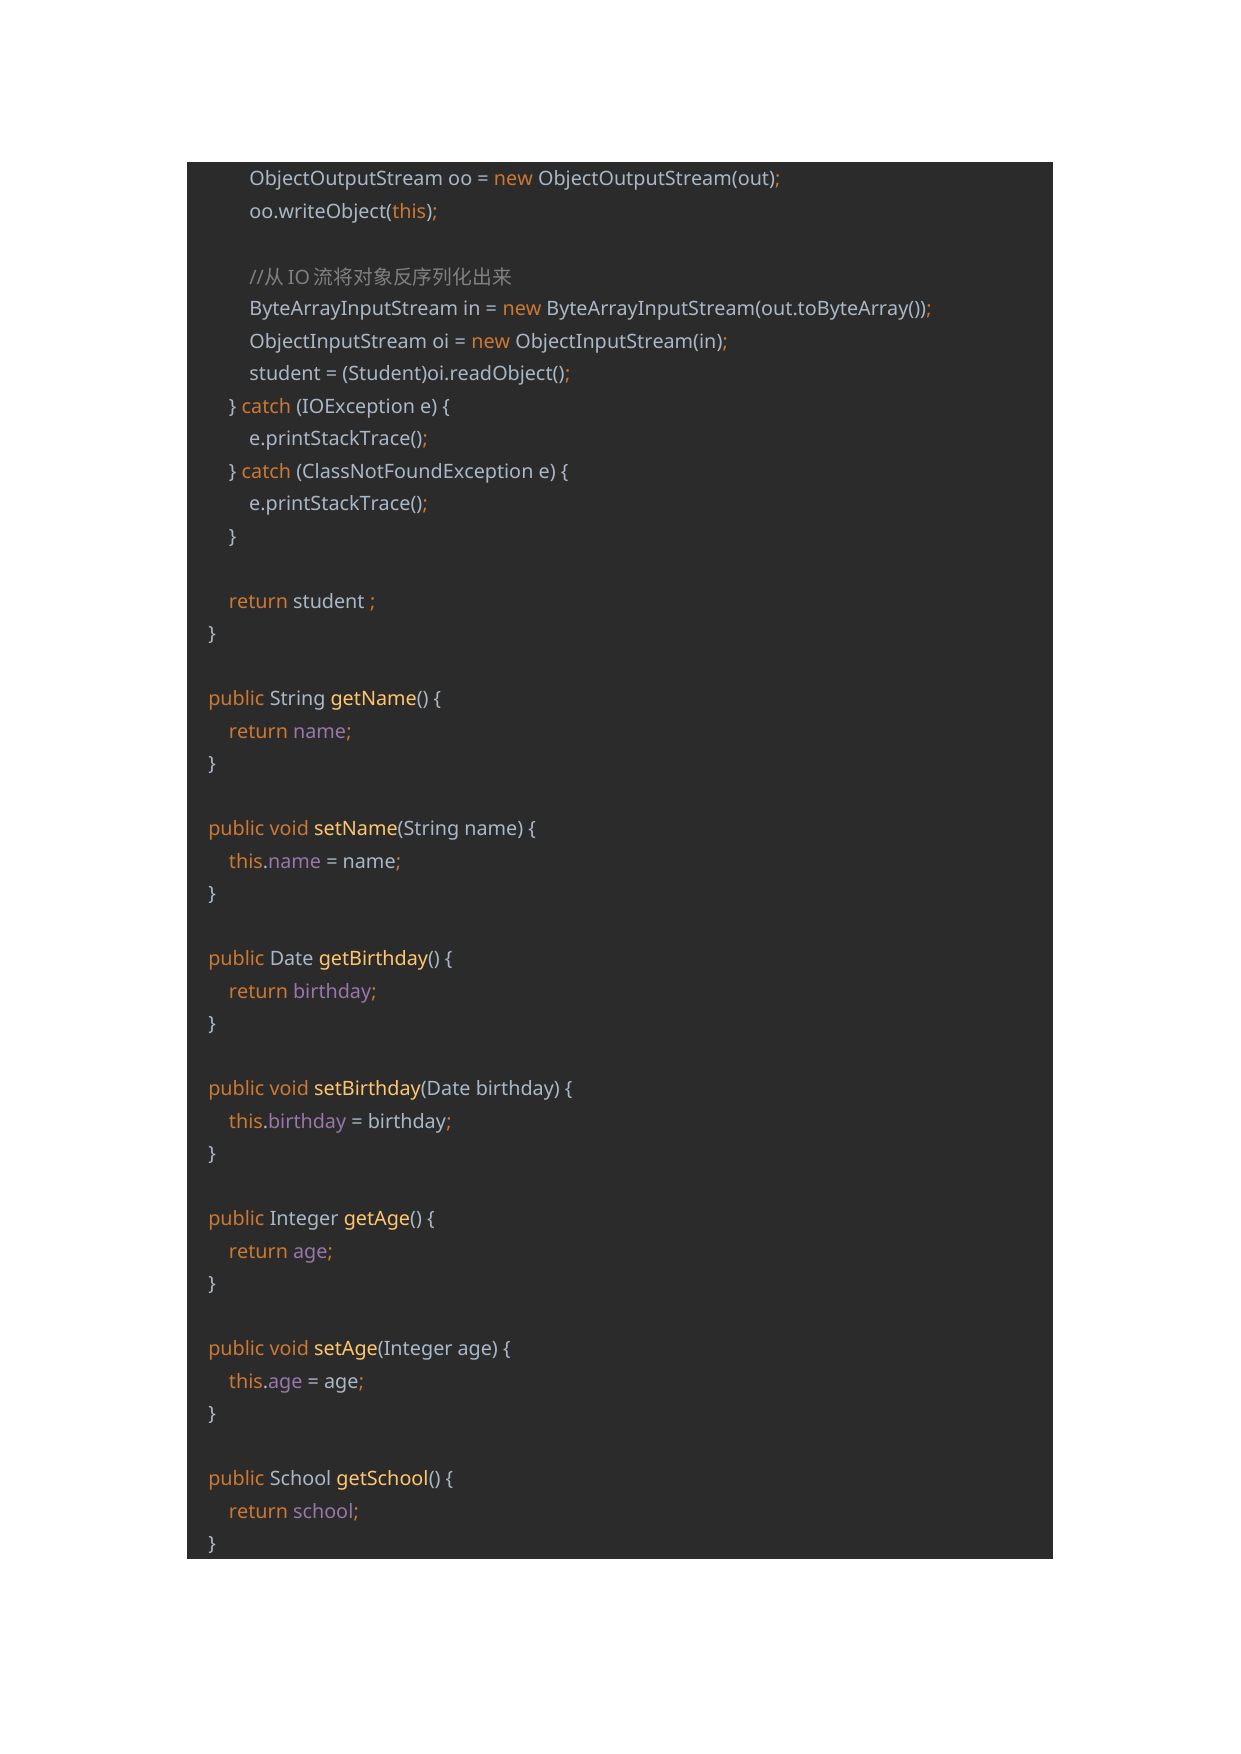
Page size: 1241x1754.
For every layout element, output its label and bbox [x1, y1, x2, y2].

text [187, 162, 1053, 1559]
